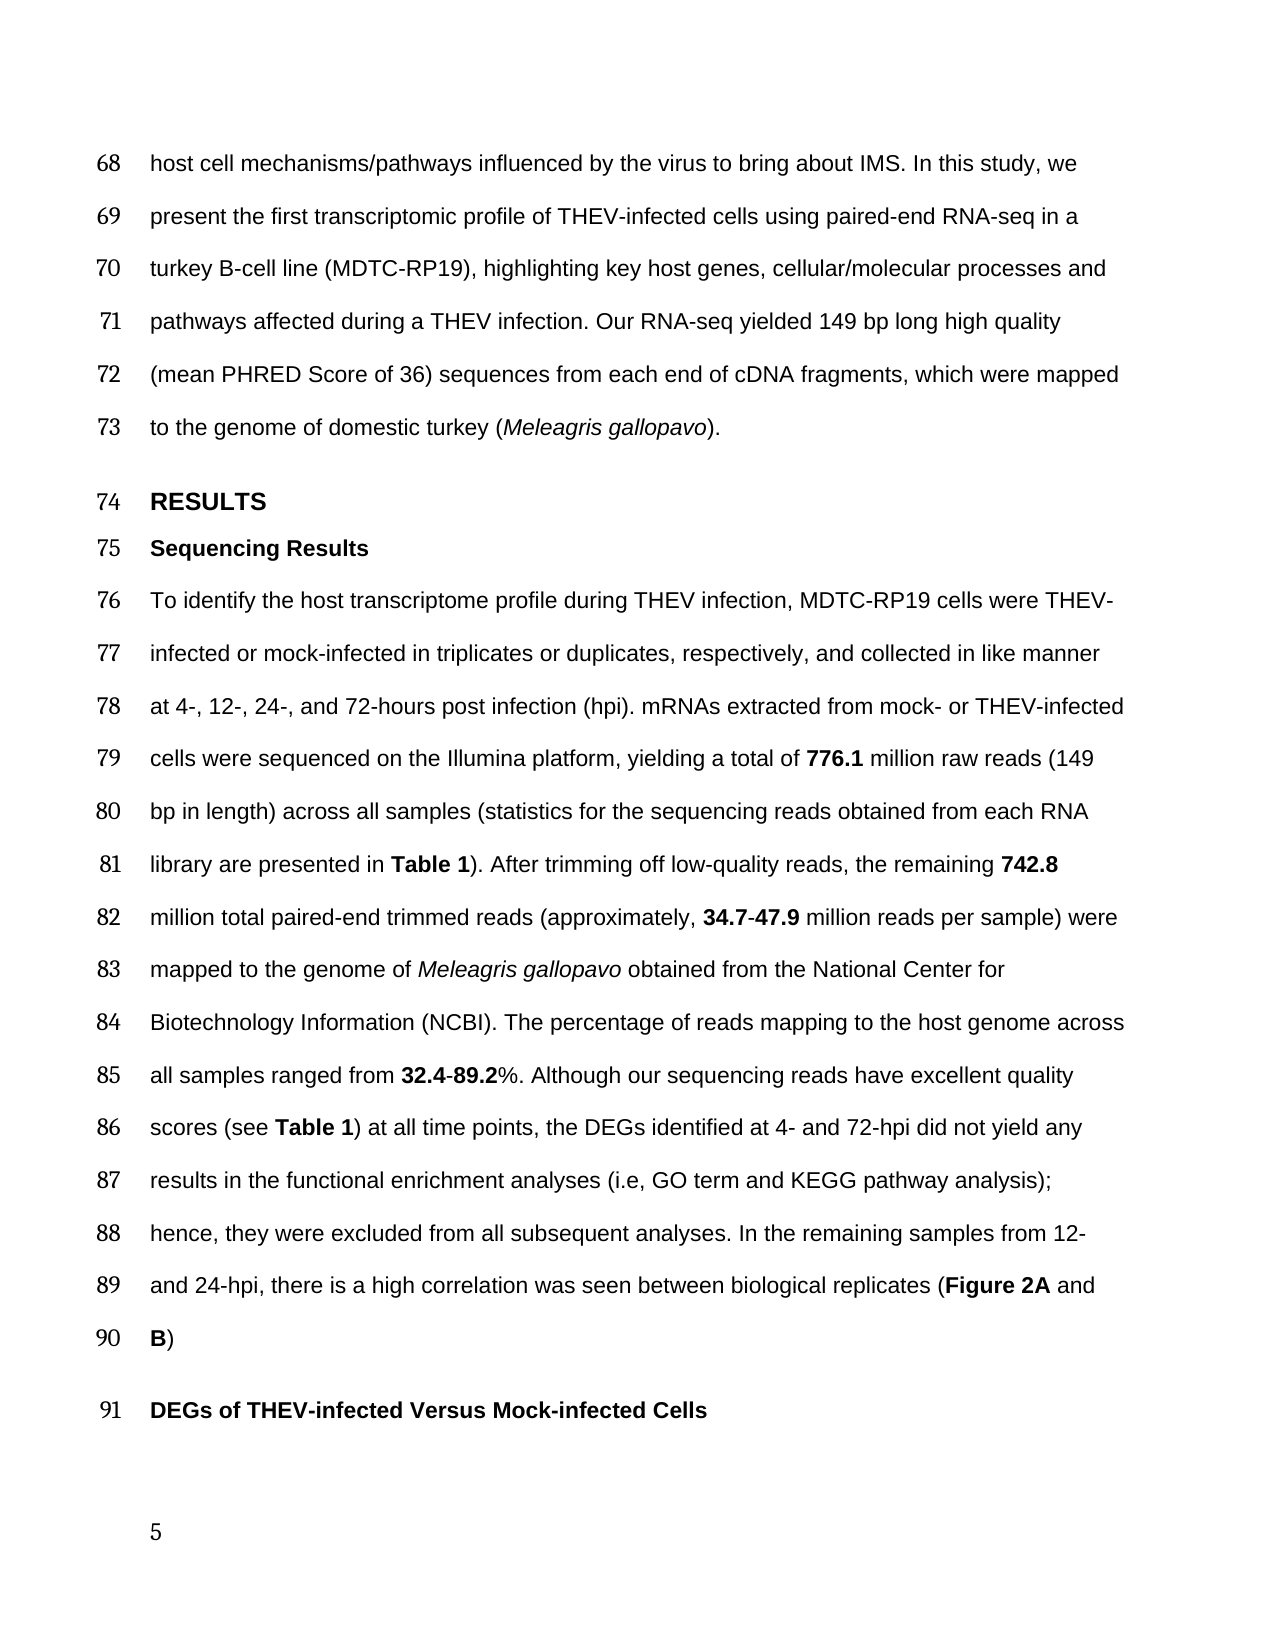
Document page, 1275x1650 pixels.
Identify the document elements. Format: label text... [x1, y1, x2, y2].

subtitle RESULTS [150, 487, 1125, 516]
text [150, 150, 1125, 440]
text DEGs of THEV-infected Versus Mock-infected Cells [150, 1397, 1125, 1423]
text Sequencing Results To identify the host transcriptome profile during THEV infection, MDTC-RP19 cells were THEV-infected or mock-infected in triplicates or duplicates, respectively, and collected in like manner at 4-, 12-, 24-, and 72-hours post infection (hpi). mRNAs extracted from mock- or THEV-infected cells were sequenced on the Illumina platform, yielding a total of 776.1 million raw reads (149 bp in length) across all samples (statistics for the sequencing reads obtained from each RNA library are presented in Table 1). After trimming off low-quality reads, the remaining 742.8 million total paired-end trimmed reads (approximately, 34.7-47.9 million reads per sample) were mapped to the genome of Meleagris gallopavo obtained from the National Center for Biotechnology Information (NCBI). The percentage of reads mapping to the host genome across all samples ranged from 32.4-89.2%. Although our sequencing reads have excellent quality scores (see Table 1) at all time points, the DEGs identified at 4- and 72-hpi did not yield any results in the functional enrichment analyses (i.e, GO term and KEGG pathway analysis); hence, they were excluded from all subsequent analyses. In the remaining samples from 12- and 24-hpi, there is a high correlation was seen between biological replicates (Figure 2A and B) [150, 534, 1125, 1352]
